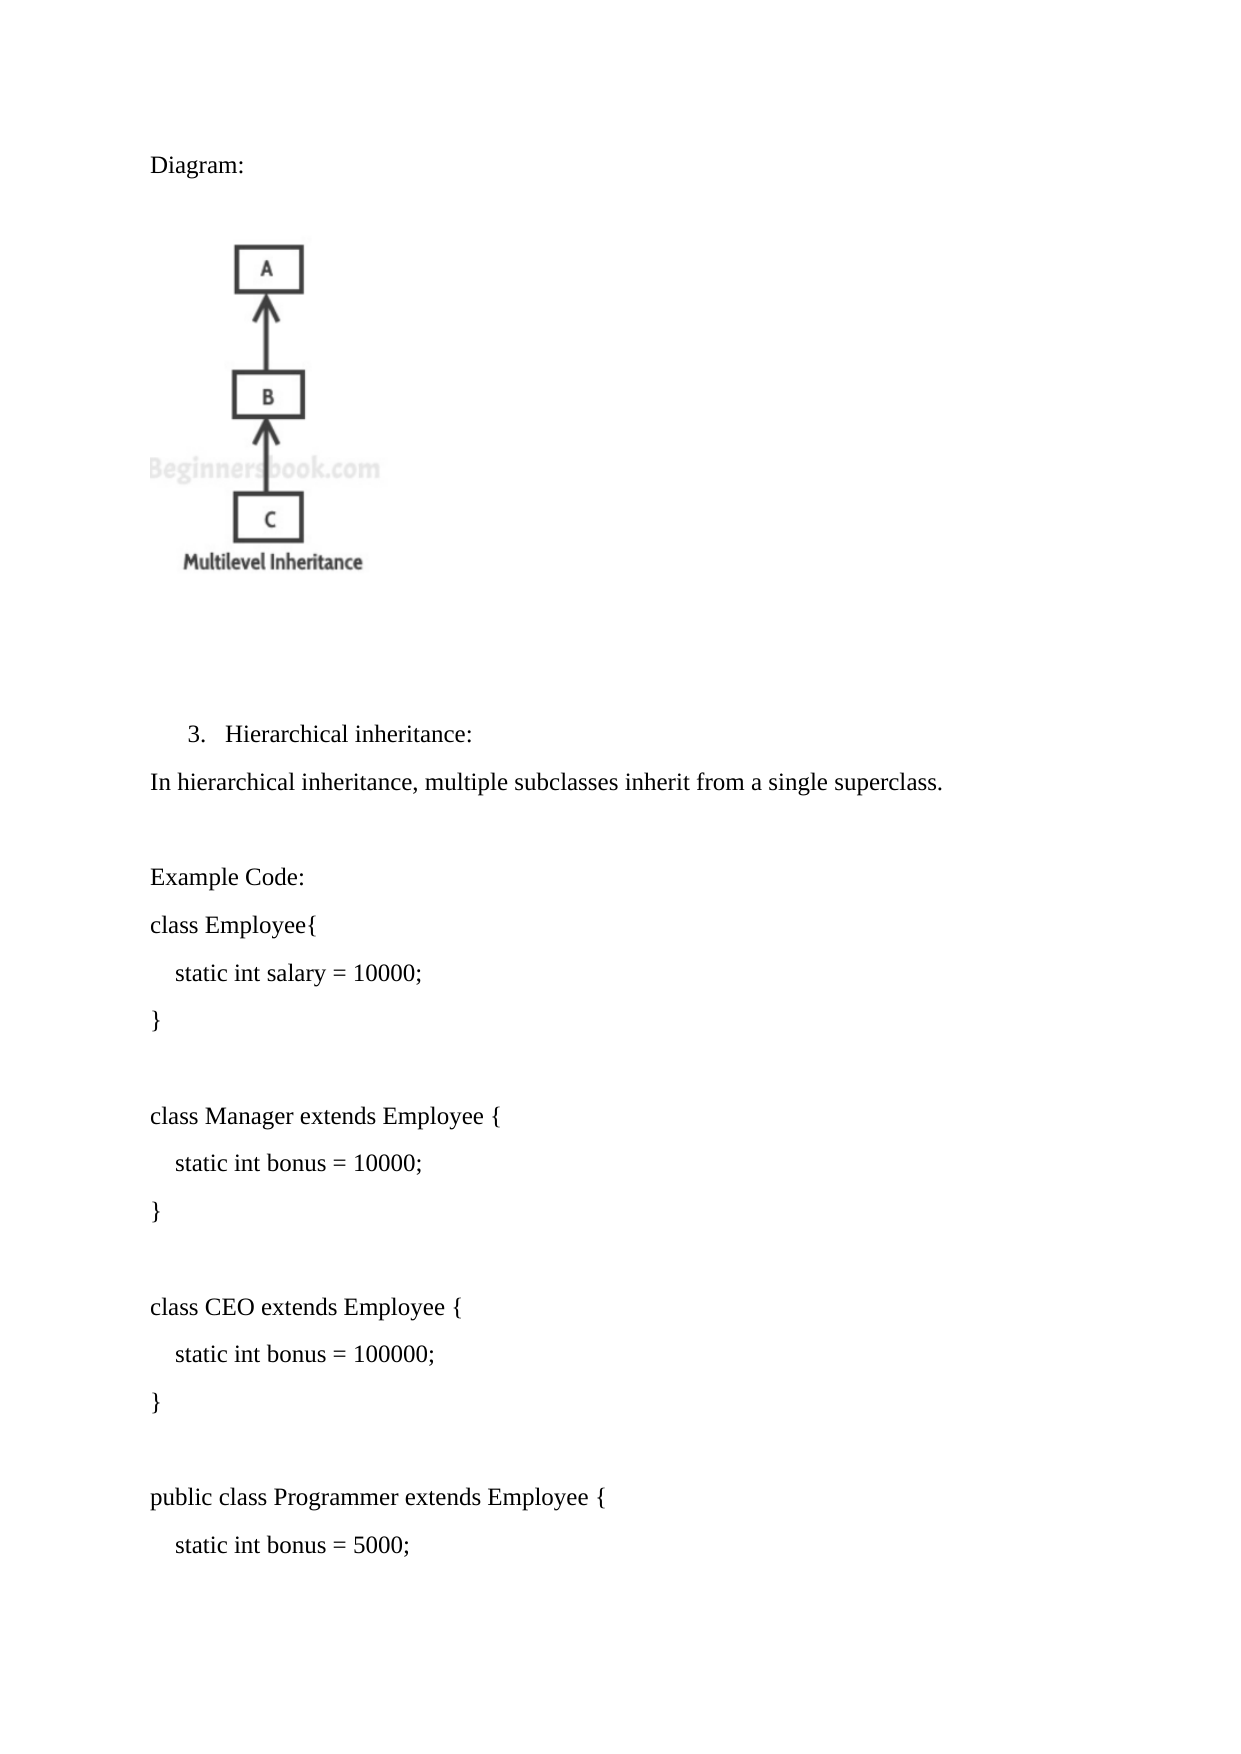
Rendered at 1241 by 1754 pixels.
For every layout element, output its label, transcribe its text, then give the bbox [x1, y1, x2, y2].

picture [150, 228, 390, 577]
text static int bonus = 5000; [150, 1530, 1090, 1559]
text } [150, 1387, 1090, 1416]
text class CEO extends Employee { [150, 1292, 1090, 1320]
text Example Code: [150, 862, 1090, 891]
text class Employee{ [150, 910, 1090, 939]
text static int salary = 10000; [150, 958, 1090, 986]
text Diagram: [150, 150, 1090, 179]
text In hierarchical inheritance, multiple subclasses inherit from a single superclass. [150, 767, 1090, 796]
text } [150, 1196, 1090, 1225]
text static int bonus = 100000; [150, 1339, 1090, 1368]
list Hierarchical inheritance: [187, 719, 1090, 748]
text class Manager extends Employee { [150, 1101, 1090, 1129]
text public class Programmer extends Employee { [150, 1482, 1090, 1511]
text } [150, 1005, 1090, 1034]
text static int bonus = 10000; [150, 1148, 1090, 1177]
